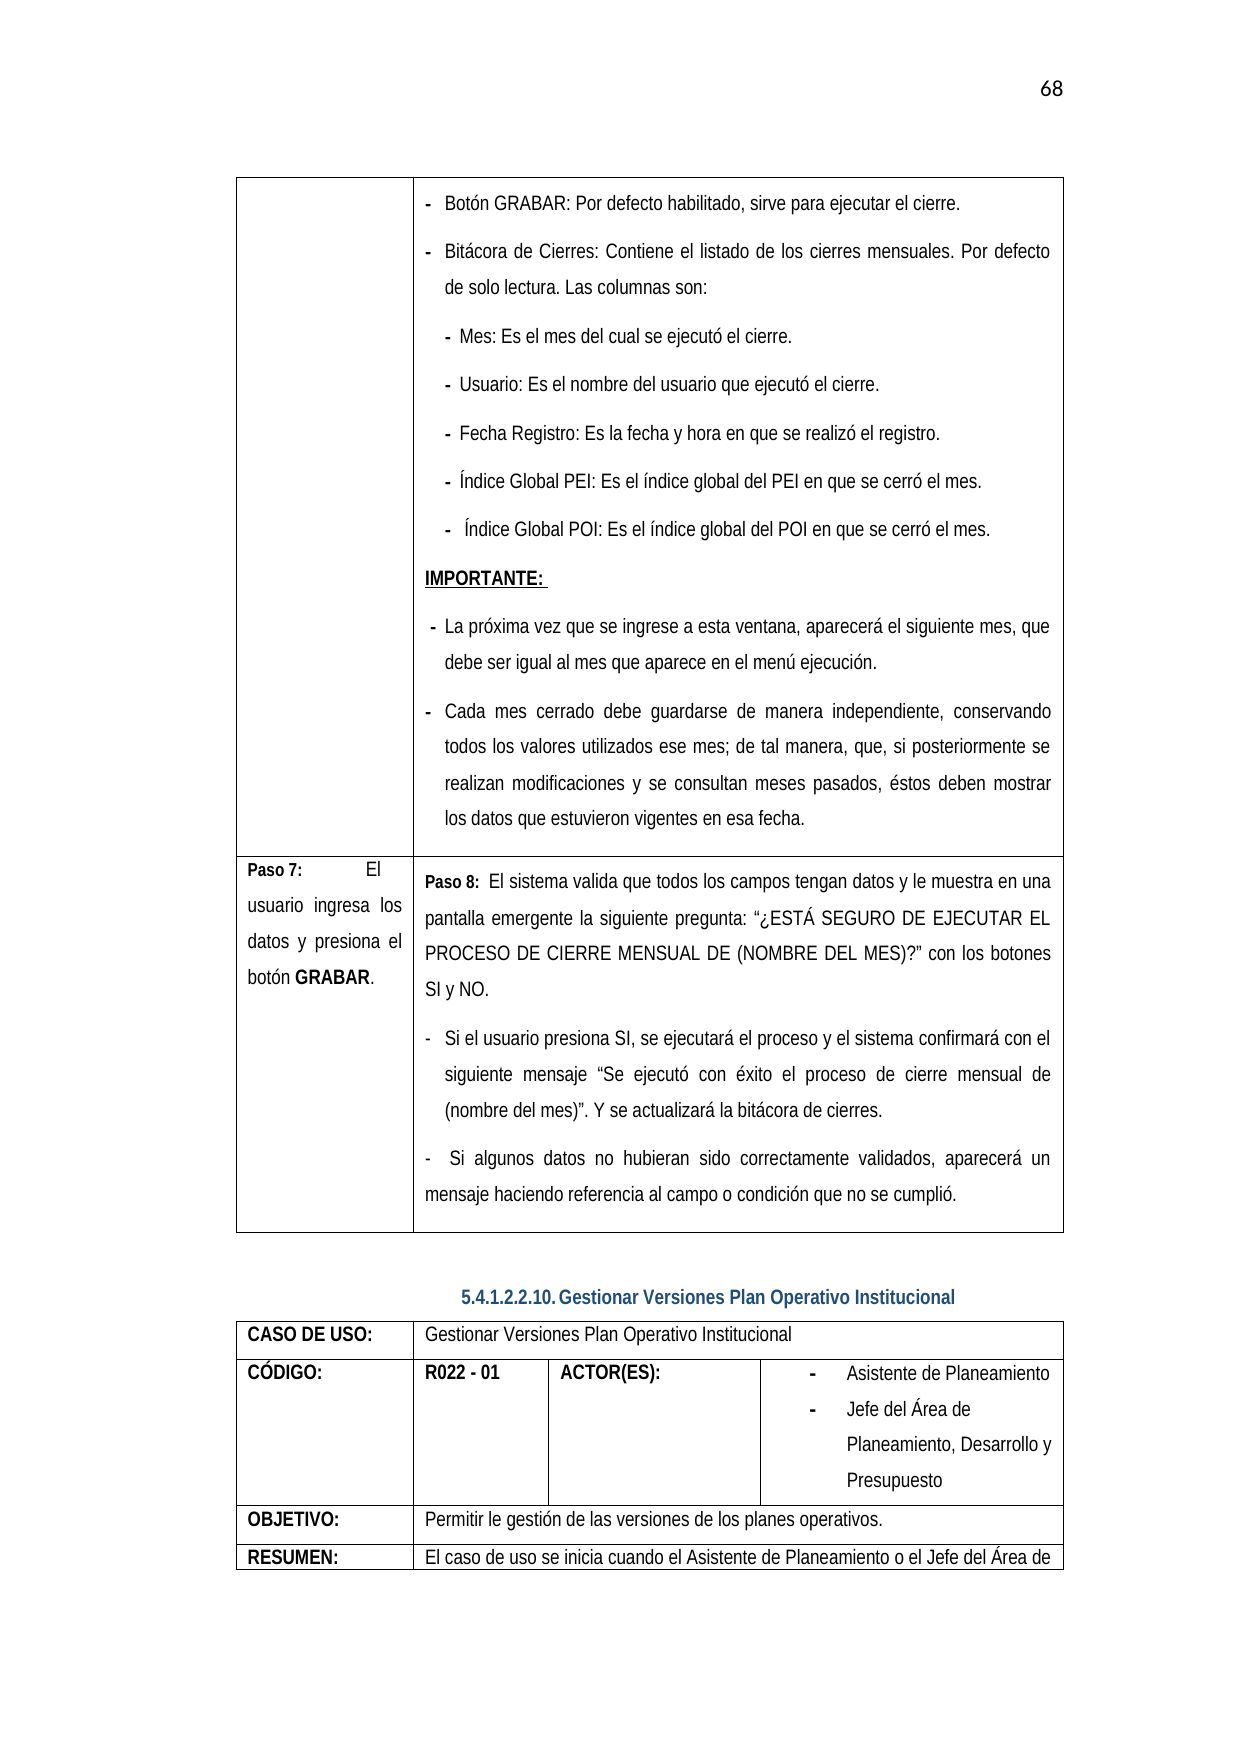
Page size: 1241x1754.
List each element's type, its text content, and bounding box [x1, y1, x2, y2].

table_cell CÓDIGO: [237, 1360, 413, 1505]
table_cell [414, 178, 1063, 856]
table_cell R022 - 01 [414, 1360, 548, 1505]
table_cell RESUMEN: [237, 1545, 413, 1568]
table_cell Asistente de Planeamiento Jefe del Área de Planeamiento, Desarrollo y Presupuesto [761, 1360, 1063, 1505]
table_cell OBJETIVO: [237, 1506, 413, 1543]
list Gestionar Versiones Plan Operativo Institucional [461, 1285, 1063, 1309]
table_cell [414, 1545, 1063, 1568]
table_cell El sistema valida que todos los campos tengan datos y le muestra en una pantalla emergente la siguiente pregunta: “¿ESTÁ SEGURO DE EJECUTAR EL PROCESO DE CIERRE MENSUAL DE (NOMBRE DEL MES)?” con los botones SI y NO. - Si el usuario presiona SI, se ejecutará el proceso y el sistema confirmará con el siguiente mensaje “Se ejecutó con éxito el proceso de cierre mensual de (nombre del mes)”. Y se actualizará la bitácora de cierres. - Si algunos datos no hubieran sido correctamente validados, aparecerá un mensaje haciendo referencia al campo o condición que no se cumplió. [414, 857, 1063, 1232]
table_header Gestionar Versiones Plan Operativo Institucional [414, 1322, 1063, 1359]
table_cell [237, 178, 413, 856]
table_cell ACTOR(ES): [549, 1360, 760, 1505]
table_header CASO DE USO: [237, 1322, 413, 1359]
table_cell Permitir le gestión de las versiones de los planes operativos. [414, 1506, 1063, 1543]
table_cell El usuario ingresa los datos y presiona el botón GRABAR. [237, 857, 413, 1232]
